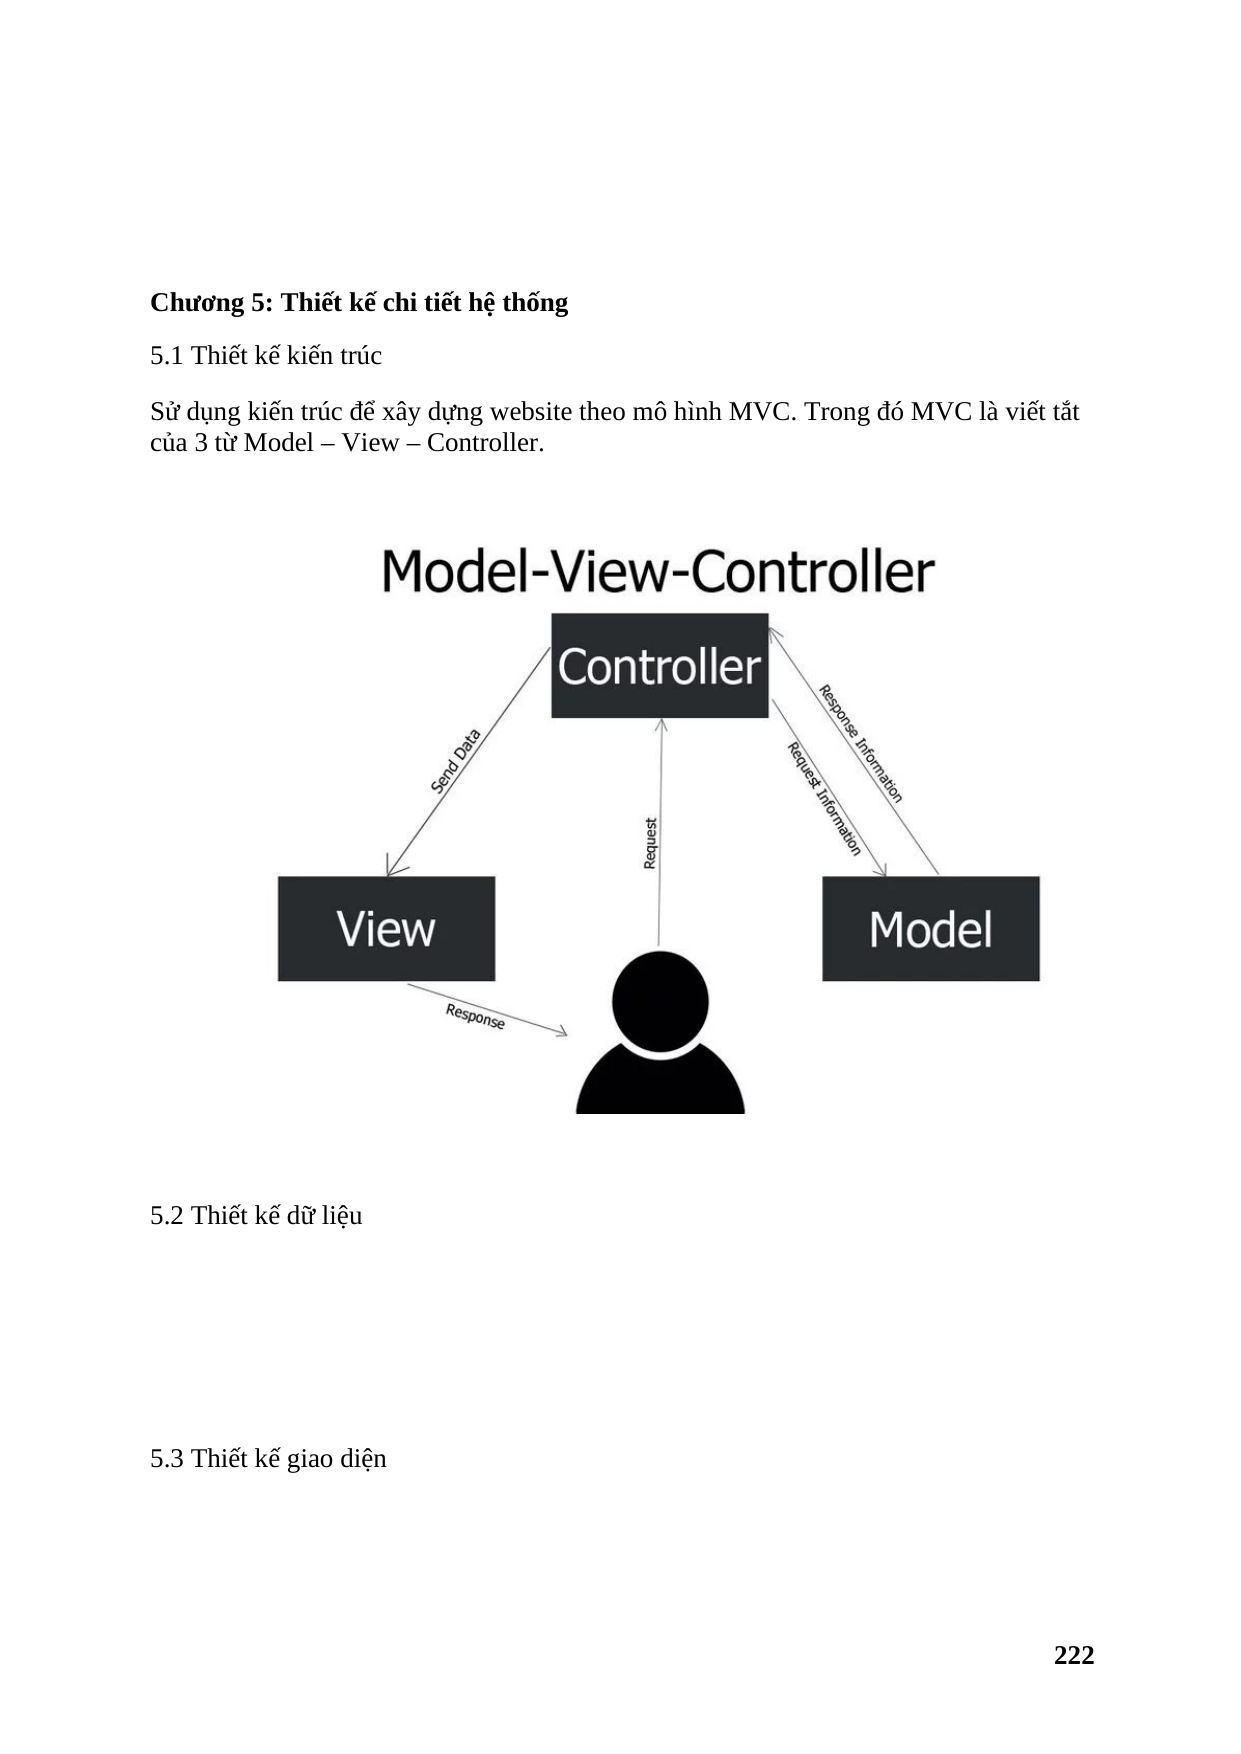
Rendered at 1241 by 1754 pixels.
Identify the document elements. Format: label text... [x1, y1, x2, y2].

subtitle Chương 5: Thiết kế chi tiết hệ thống [150, 286, 1094, 317]
text Sử dụng kiến trúc để xây dựng website theo mô hình MVC. Trong đó MVC là viết tắt của 3 từ Model – View – Controller. [150, 395, 1094, 457]
subtitle 5.3 Thiết kế giao diện [150, 1442, 1094, 1473]
picture [232, 538, 1088, 1114]
subtitle 5.2 Thiết kế dữ liệu [150, 1199, 1094, 1230]
subtitle 5.1 Thiết kế kiến trúc [150, 339, 1094, 370]
